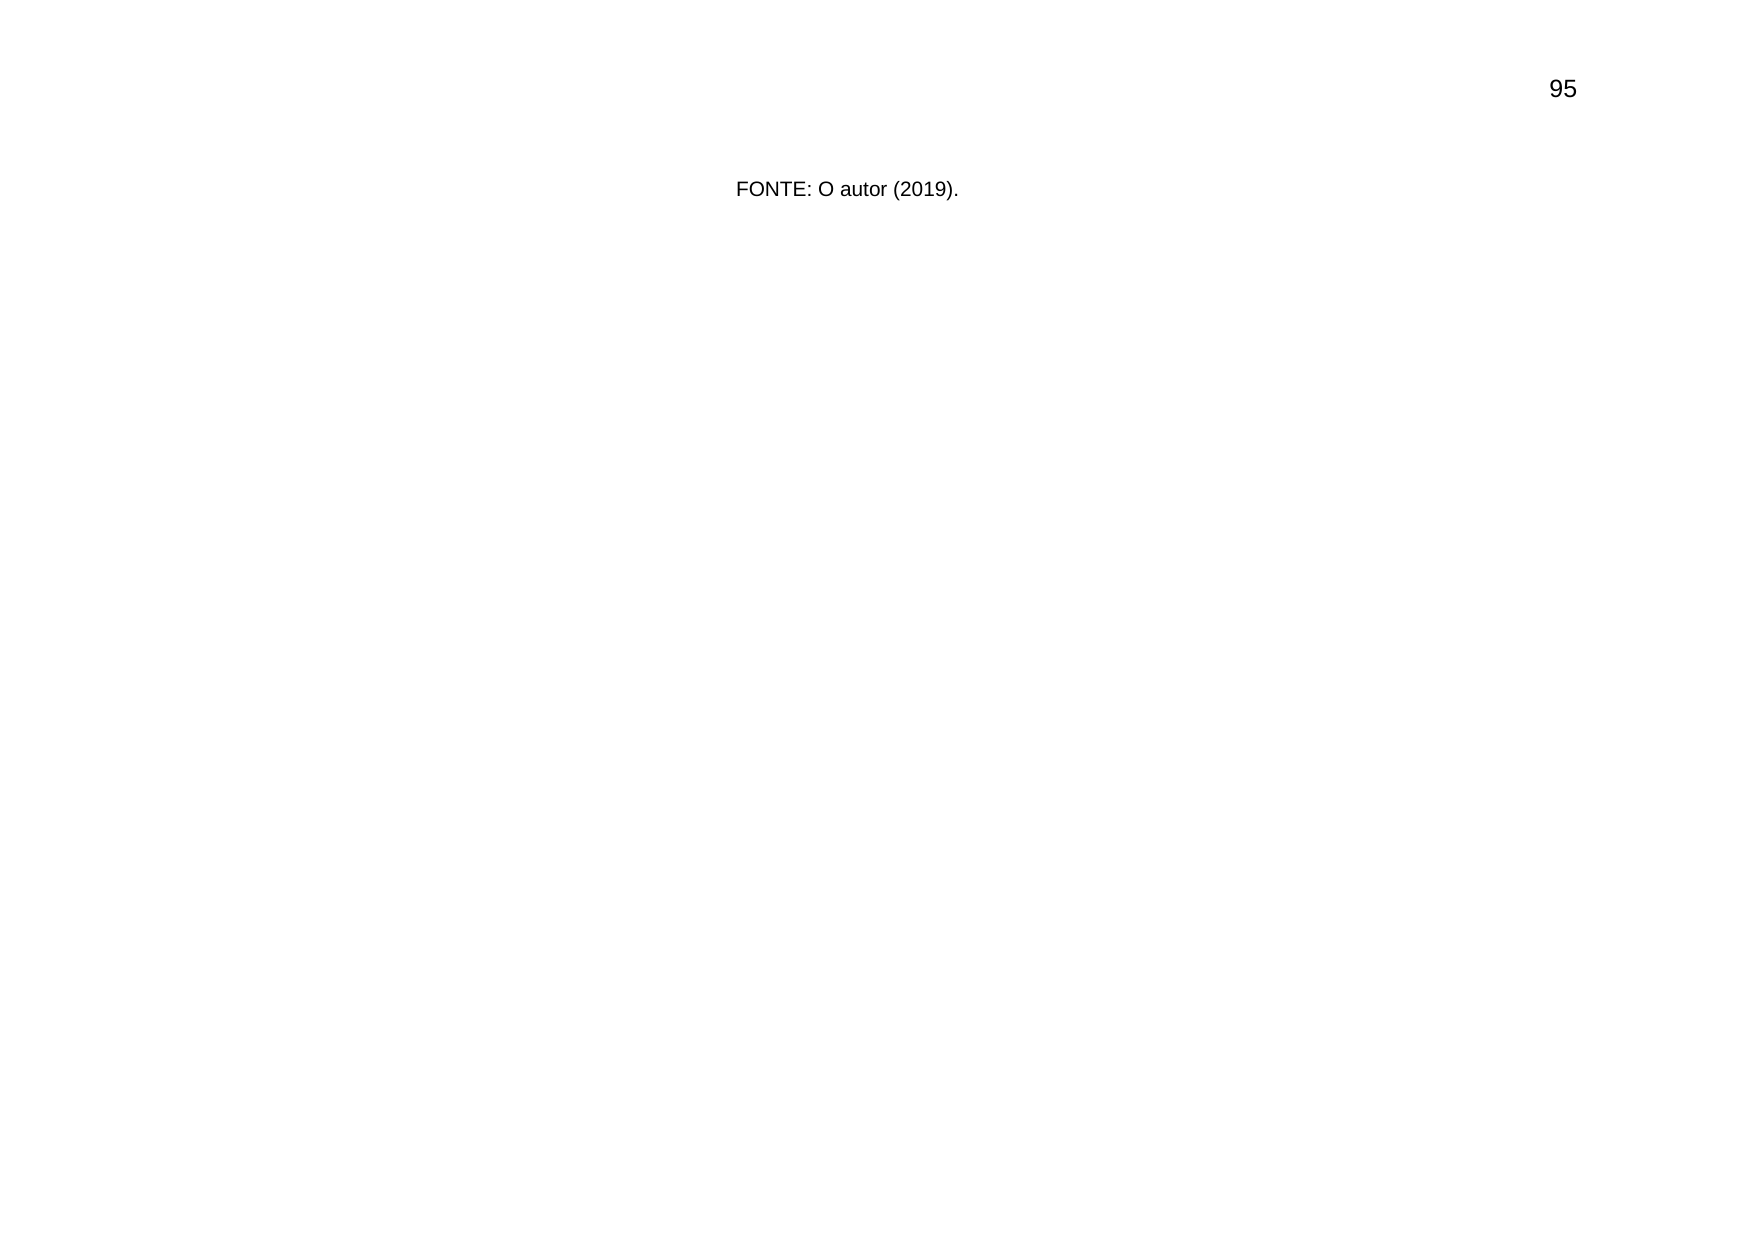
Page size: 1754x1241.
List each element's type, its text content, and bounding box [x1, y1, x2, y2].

text FONTE: O autor (2019). [118, 177, 1577, 201]
